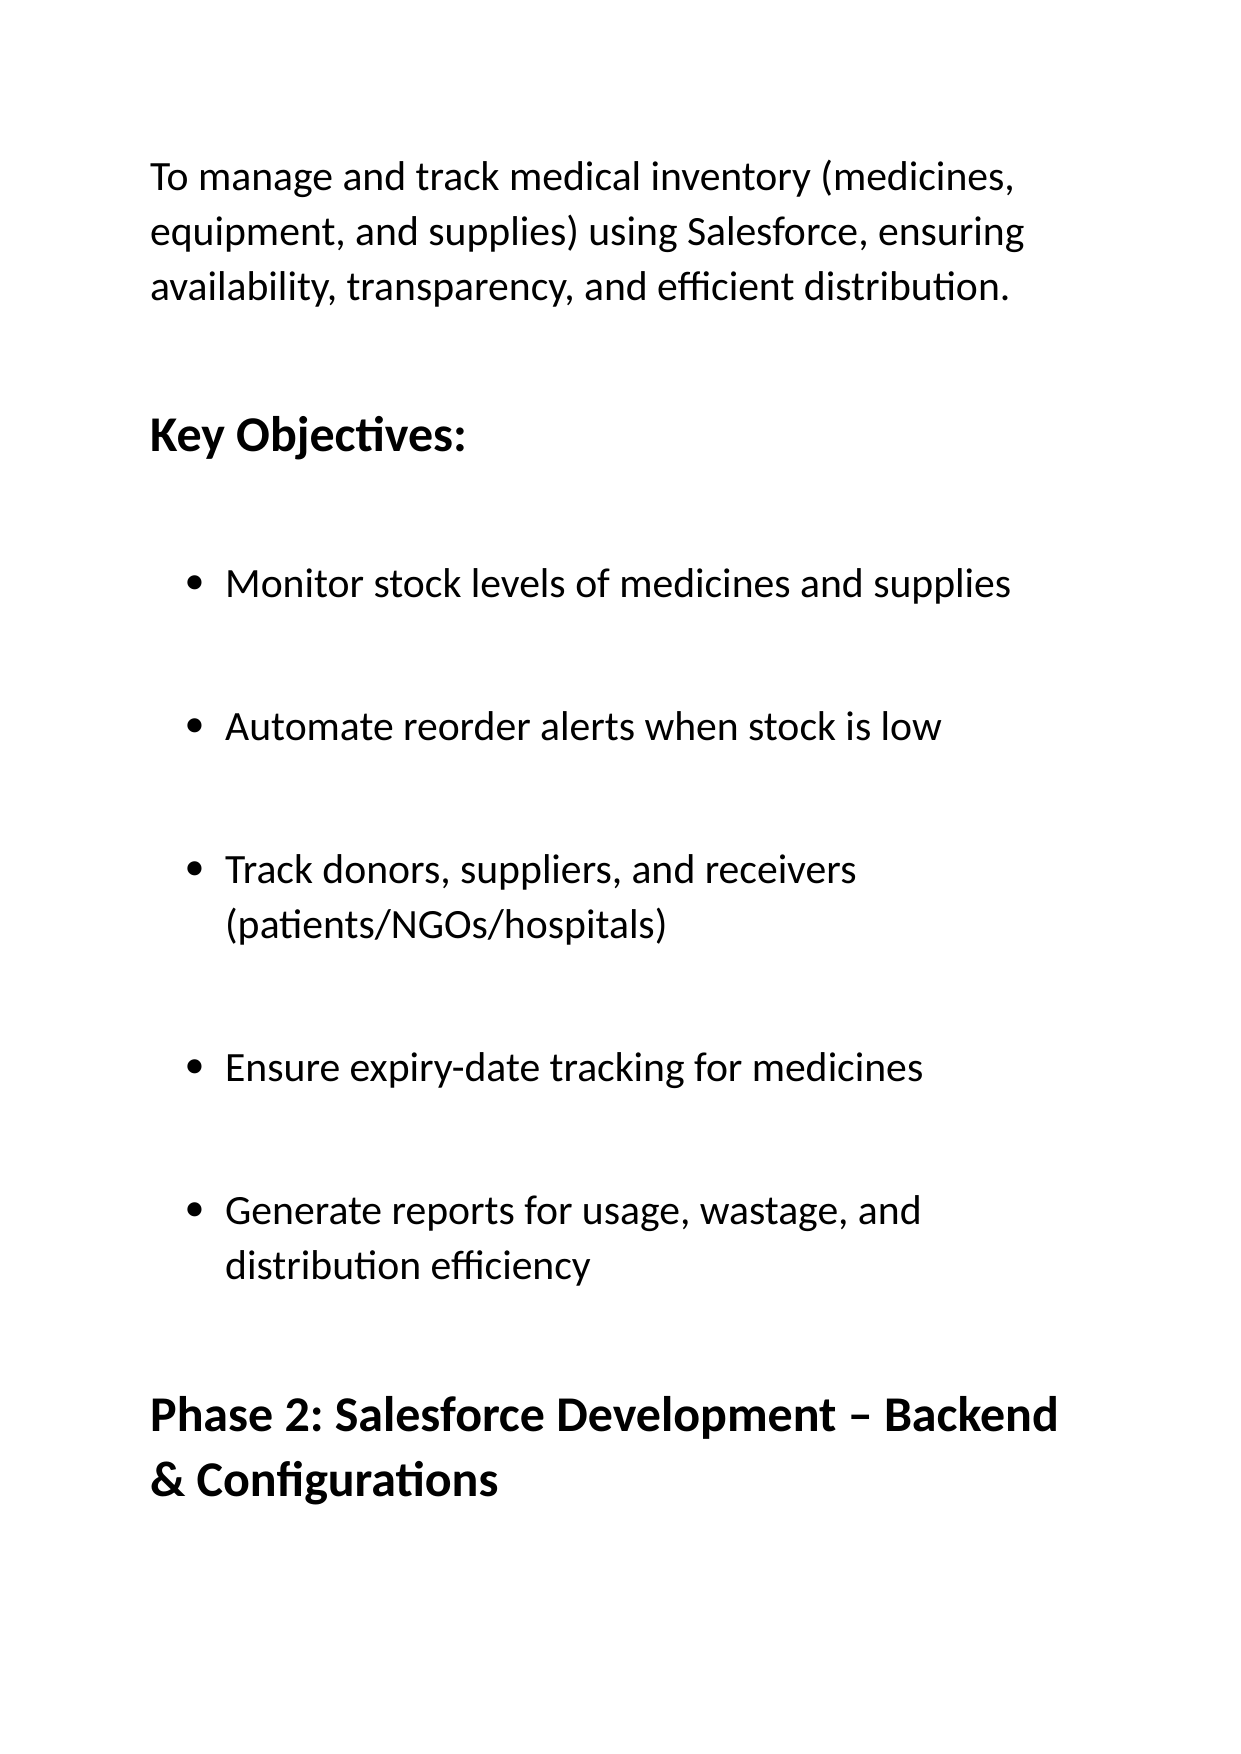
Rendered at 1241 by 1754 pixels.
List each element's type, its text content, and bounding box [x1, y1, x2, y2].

list Monitor stock levels of medicines and supplies [187, 557, 1090, 608]
text Phase 2: Salesforce Development – Backend & Configurations [150, 1382, 1090, 1509]
list Generate reports for usage, wastage, and distribution efficiency [187, 1184, 1090, 1290]
text To manage and track medical inventory (medicines, equipment, and supplies) using Salesforce, ensuring availability, transparency, and efficient distribution. [150, 150, 1090, 311]
list Track donors, suppliers, and receivers (patients/NGOs/hospitals) [187, 843, 1090, 949]
list Ensure expiry-date tracking for medicines [187, 1041, 1090, 1092]
text Key Objectives: [150, 403, 1090, 464]
list Automate reorder alerts when stock is low [187, 700, 1090, 751]
